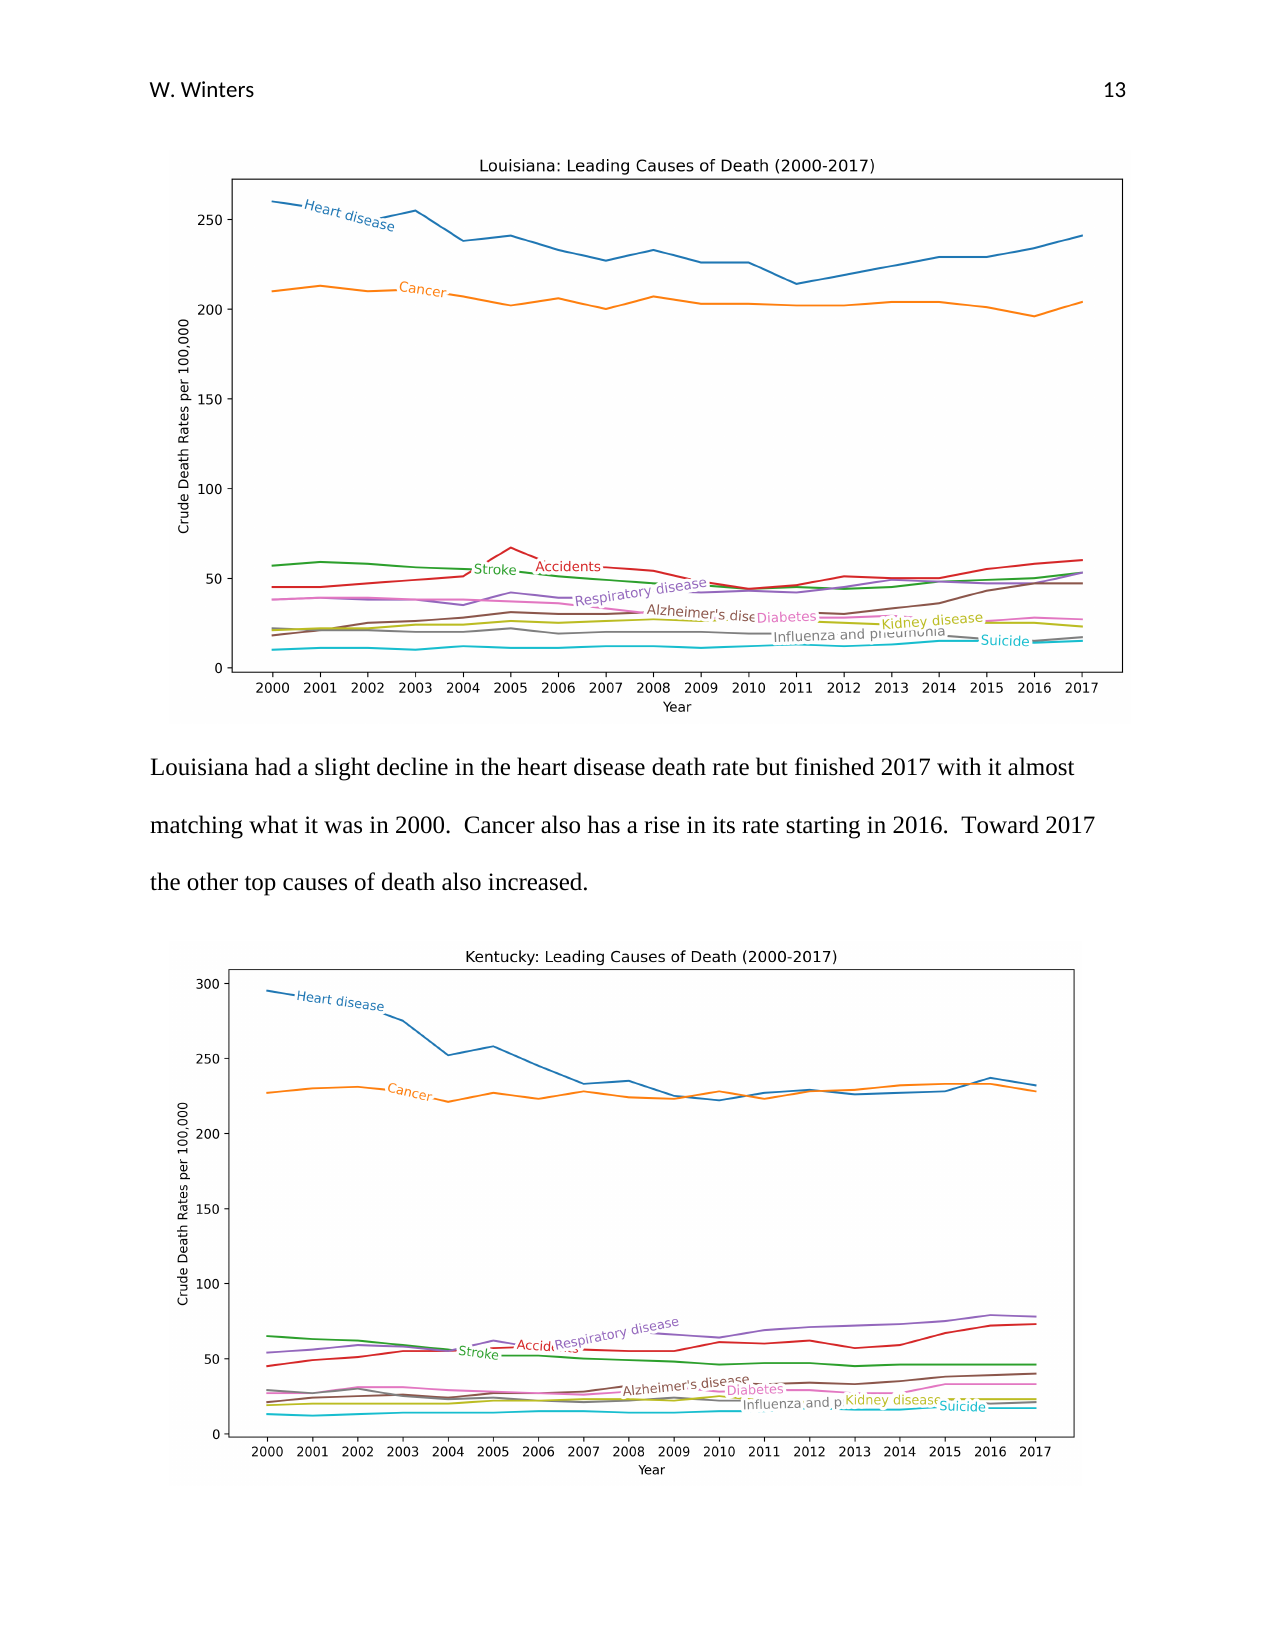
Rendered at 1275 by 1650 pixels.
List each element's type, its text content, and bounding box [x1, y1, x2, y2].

text Alabama’s results are interesting. From 2000 to 2008 there was a decline in heart disease, then from 2013 to 2017 it started to rise again. Cancer has remained constant and there were rises in respiratory disease, Alzheimer’s, and accidents toward the 2016 to 2017 timeframe.Louisiana had a slight decline in the heart disease death rate but finished 2017 with it almost matching what it was in 2000. Cancer also has a rise in its rate starting in 2016. Toward 2017 the other top causes of death also increased. [150, 150, 1125, 896]
